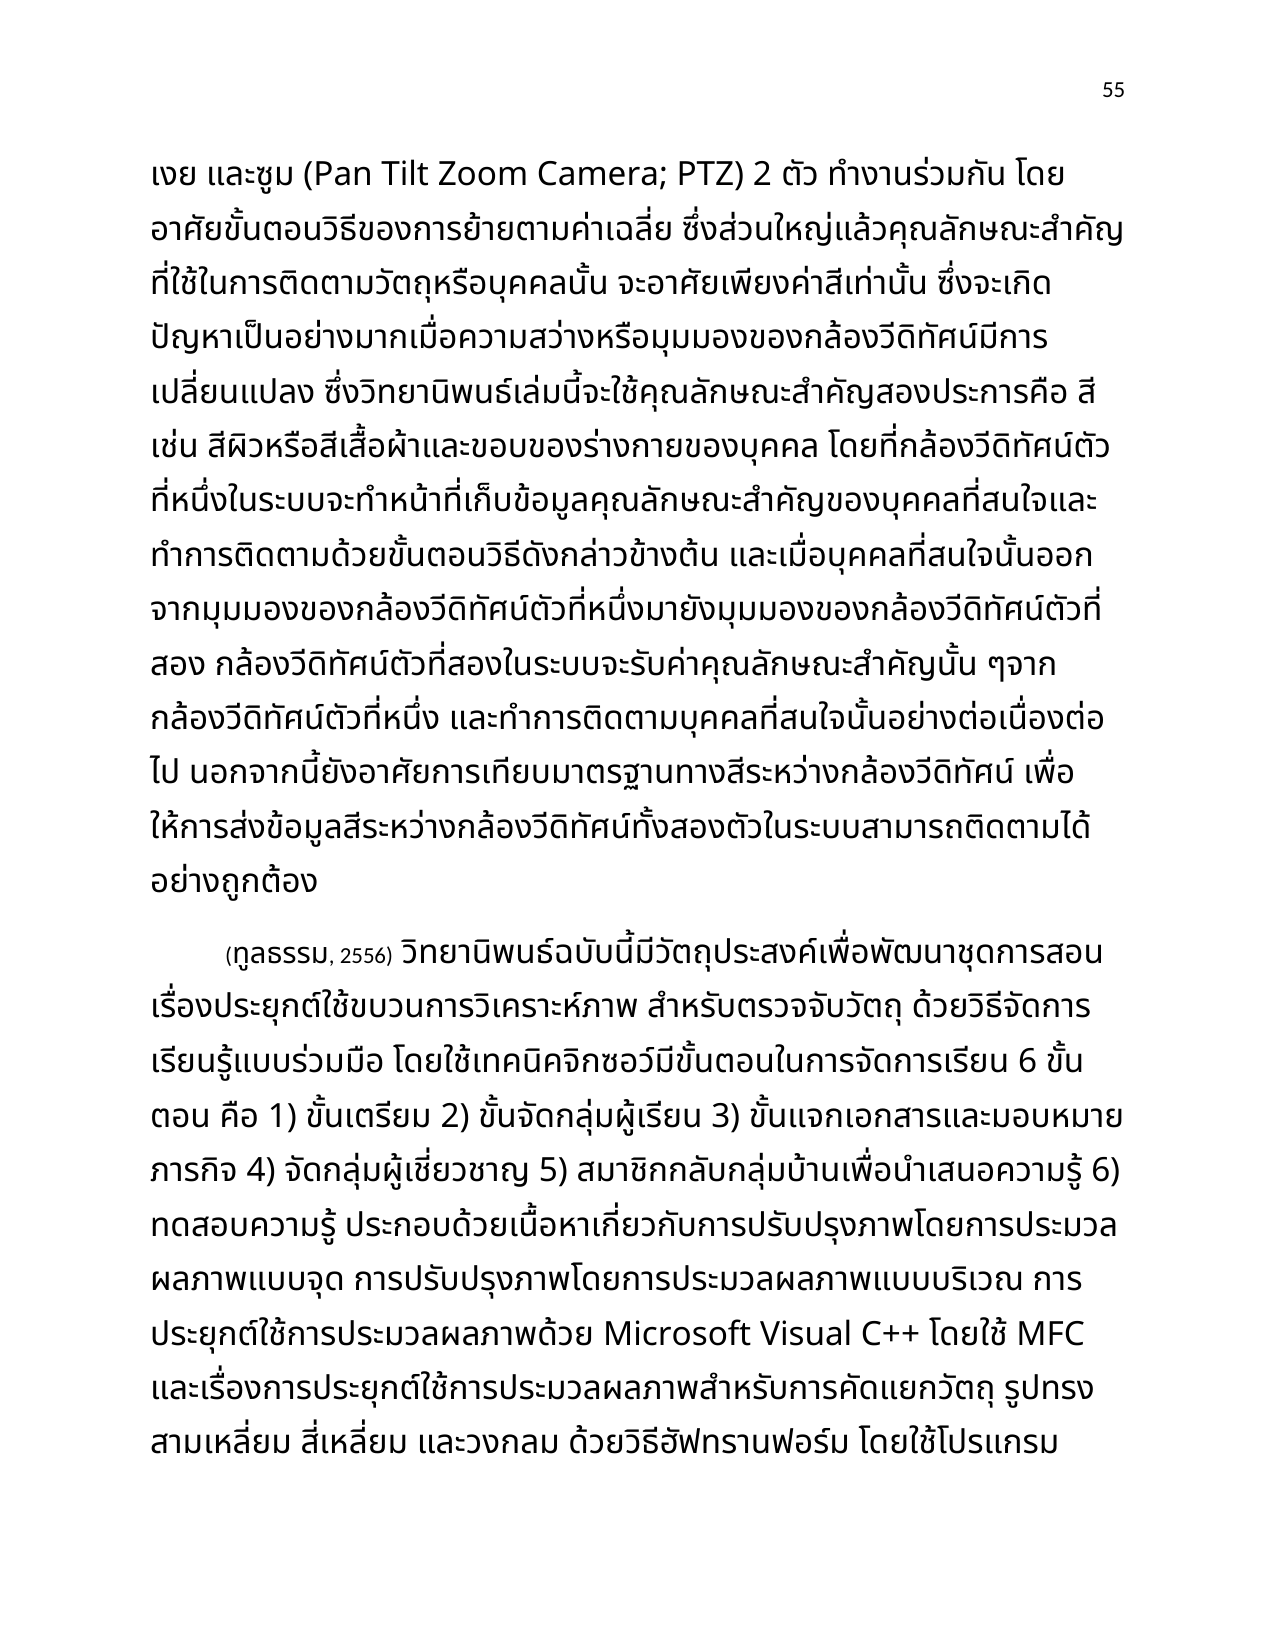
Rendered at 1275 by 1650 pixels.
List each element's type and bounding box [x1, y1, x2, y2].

text [150, 150, 1125, 907]
text [150, 928, 1125, 1469]
